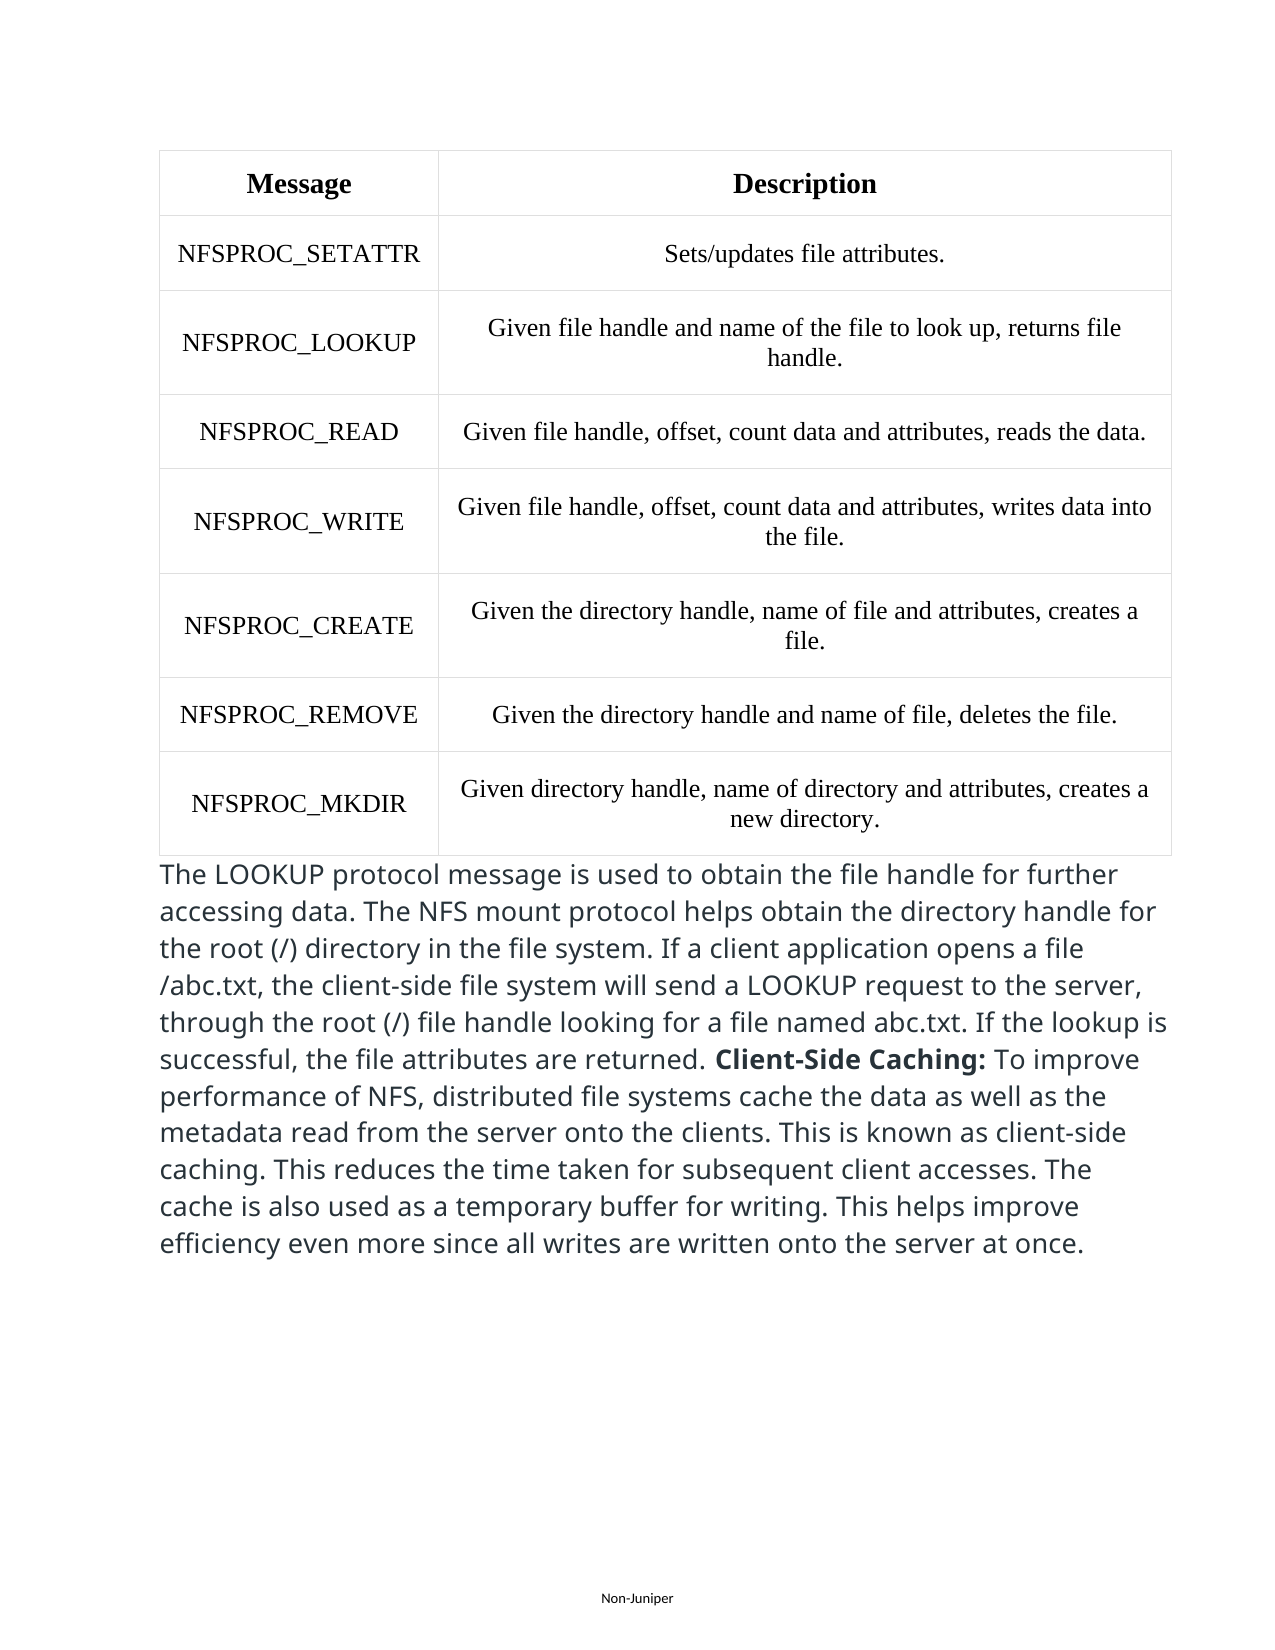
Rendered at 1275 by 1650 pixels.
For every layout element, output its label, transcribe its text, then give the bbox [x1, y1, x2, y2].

table_cell NFSPROC_LOOKUP [160, 291, 438, 394]
table_cell NFSPROC_SETATTR [160, 216, 438, 289]
table_cell Given file handle, offset, count data and attributes, reads the data. [439, 395, 1171, 468]
table_cell Given file handle and name of the file to look up, returns file handle. [439, 291, 1171, 394]
table_cell NFSPROC_WRITE [160, 469, 438, 572]
text The LOOKUP protocol message is used to obtain the file handle for further accessing data. The NFS mount protocol helps obtain the directory handle for the root (/) directory in the file system. If a client application opens a file /abc.txt, the client-side file system will send a LOOKUP request to the server, through the root (/) file handle looking for a file named abc.txt. If the lookup is successful, the file attributes are returned. Client-Side Caching: To improve performance of NFS, distributed file systems cache the data as well as the metadata read from the server onto the clients. This is known as client-side caching. This reduces the time taken for subsequent client accesses. The cache is also used as a temporary buffer for writing. This helps improve efficiency even more since all writes are written onto the server at once. [159, 856, 1172, 1261]
table_cell Given the directory handle and name of file, deletes the file. [439, 678, 1171, 751]
table_cell NFSPROC_CREATE [160, 574, 438, 677]
table_cell NFSPROC_MKDIR [160, 752, 438, 855]
table_cell Sets/updates file attributes. [439, 216, 1171, 289]
table_cell NFSPROC_REMOVE [160, 678, 438, 751]
table_cell Given directory handle, name of directory and attributes, creates a new directory. [439, 752, 1171, 855]
table_cell Given the directory handle, name of file and attributes, creates a file. [439, 574, 1171, 677]
table_cell NFSPROC_READ [160, 395, 438, 468]
table_header Message [160, 151, 438, 215]
table_header Description [439, 151, 1171, 215]
table_cell Given file handle, offset, count data and attributes, writes data into the file. [439, 469, 1171, 572]
